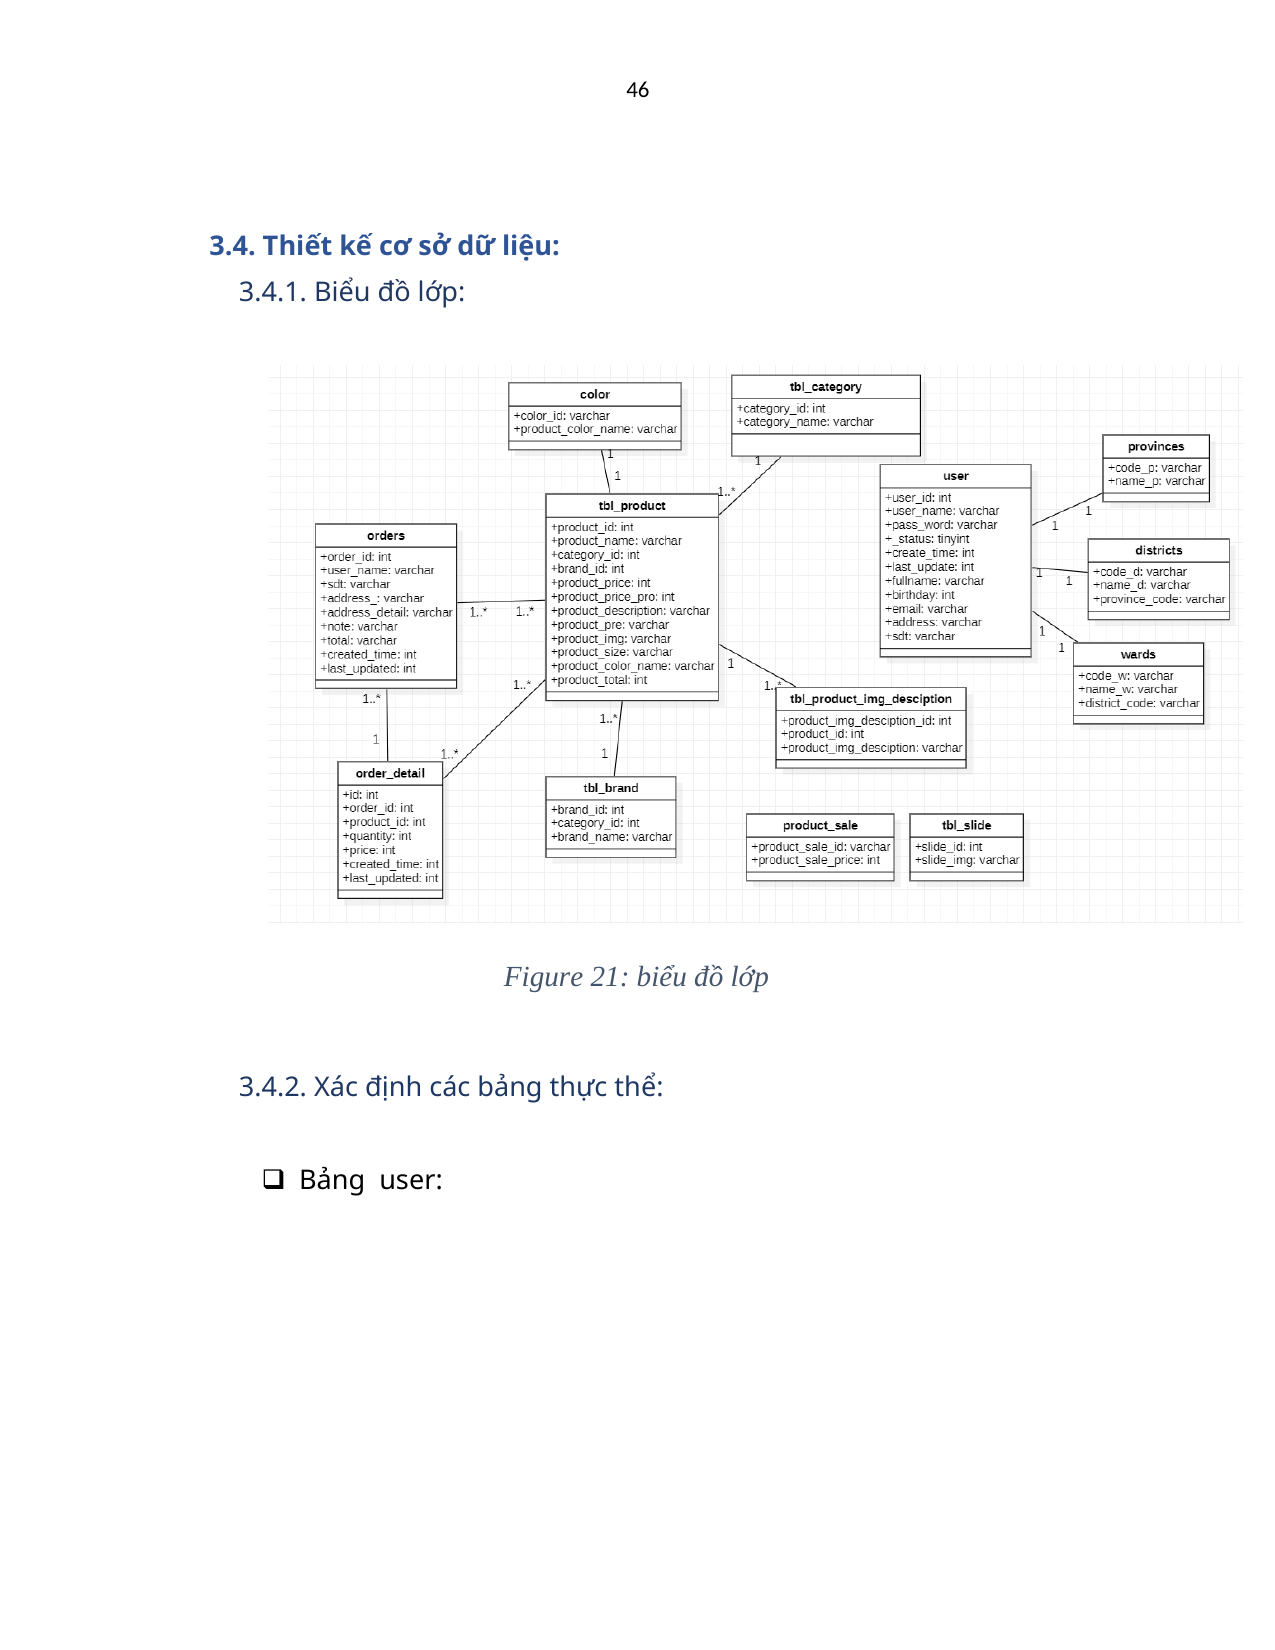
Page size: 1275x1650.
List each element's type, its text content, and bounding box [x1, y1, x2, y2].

text Figure 21: biểu đồ lớp [150, 959, 1125, 992]
list Bảng user: [261, 1160, 1125, 1197]
picture [268, 365, 1244, 924]
subtitle 3.4.2. Xác định các bảng thực thể: [239, 1067, 1125, 1104]
subtitle 3.4. Thiết kế cơ sở dữ liệu: [209, 226, 1125, 263]
subtitle 3.4.1. Biểu đồ lớp: [239, 273, 1125, 309]
